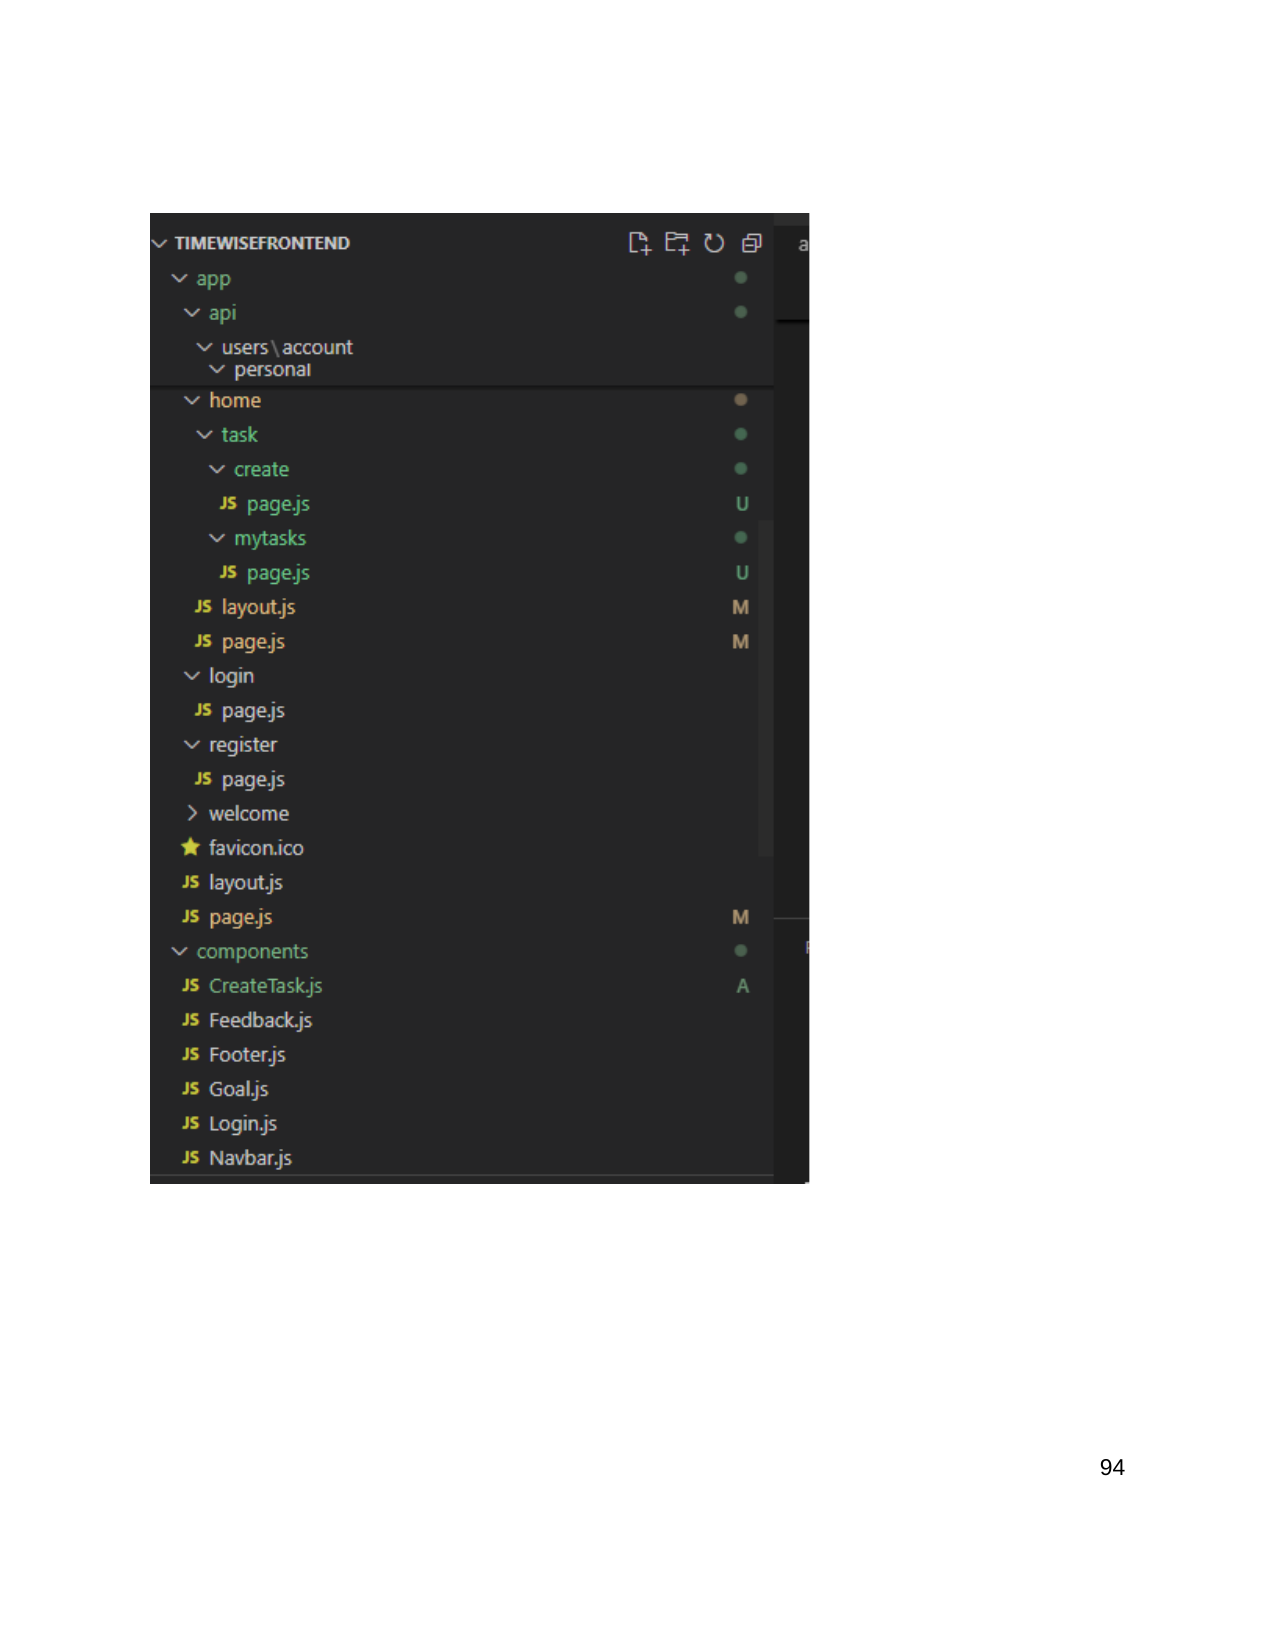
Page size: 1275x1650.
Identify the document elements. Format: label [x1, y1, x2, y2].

picture [150, 213, 810, 1184]
